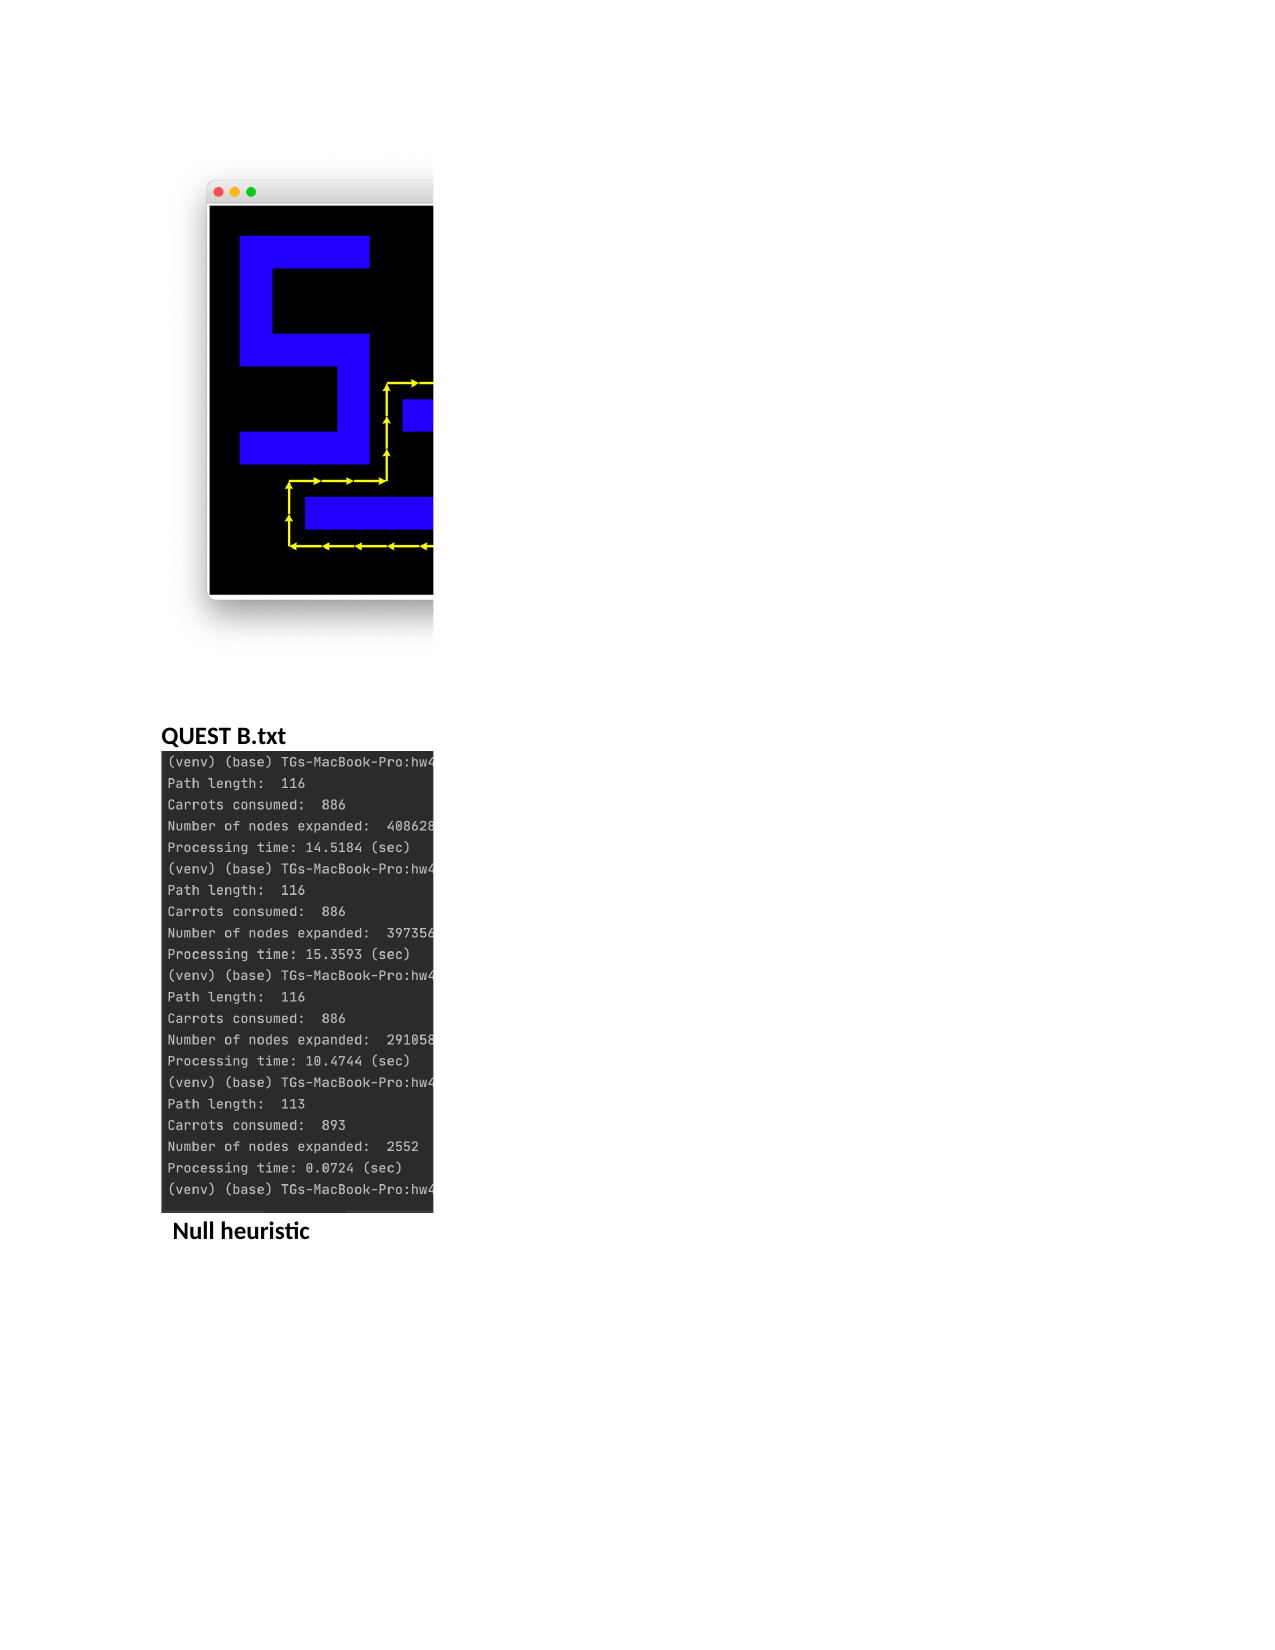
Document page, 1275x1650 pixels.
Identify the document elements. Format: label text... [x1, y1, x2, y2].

picture [161, 150, 434, 660]
picture [161, 751, 434, 1213]
table_cell QUEST B.txt [150, 150, 433, 1246]
